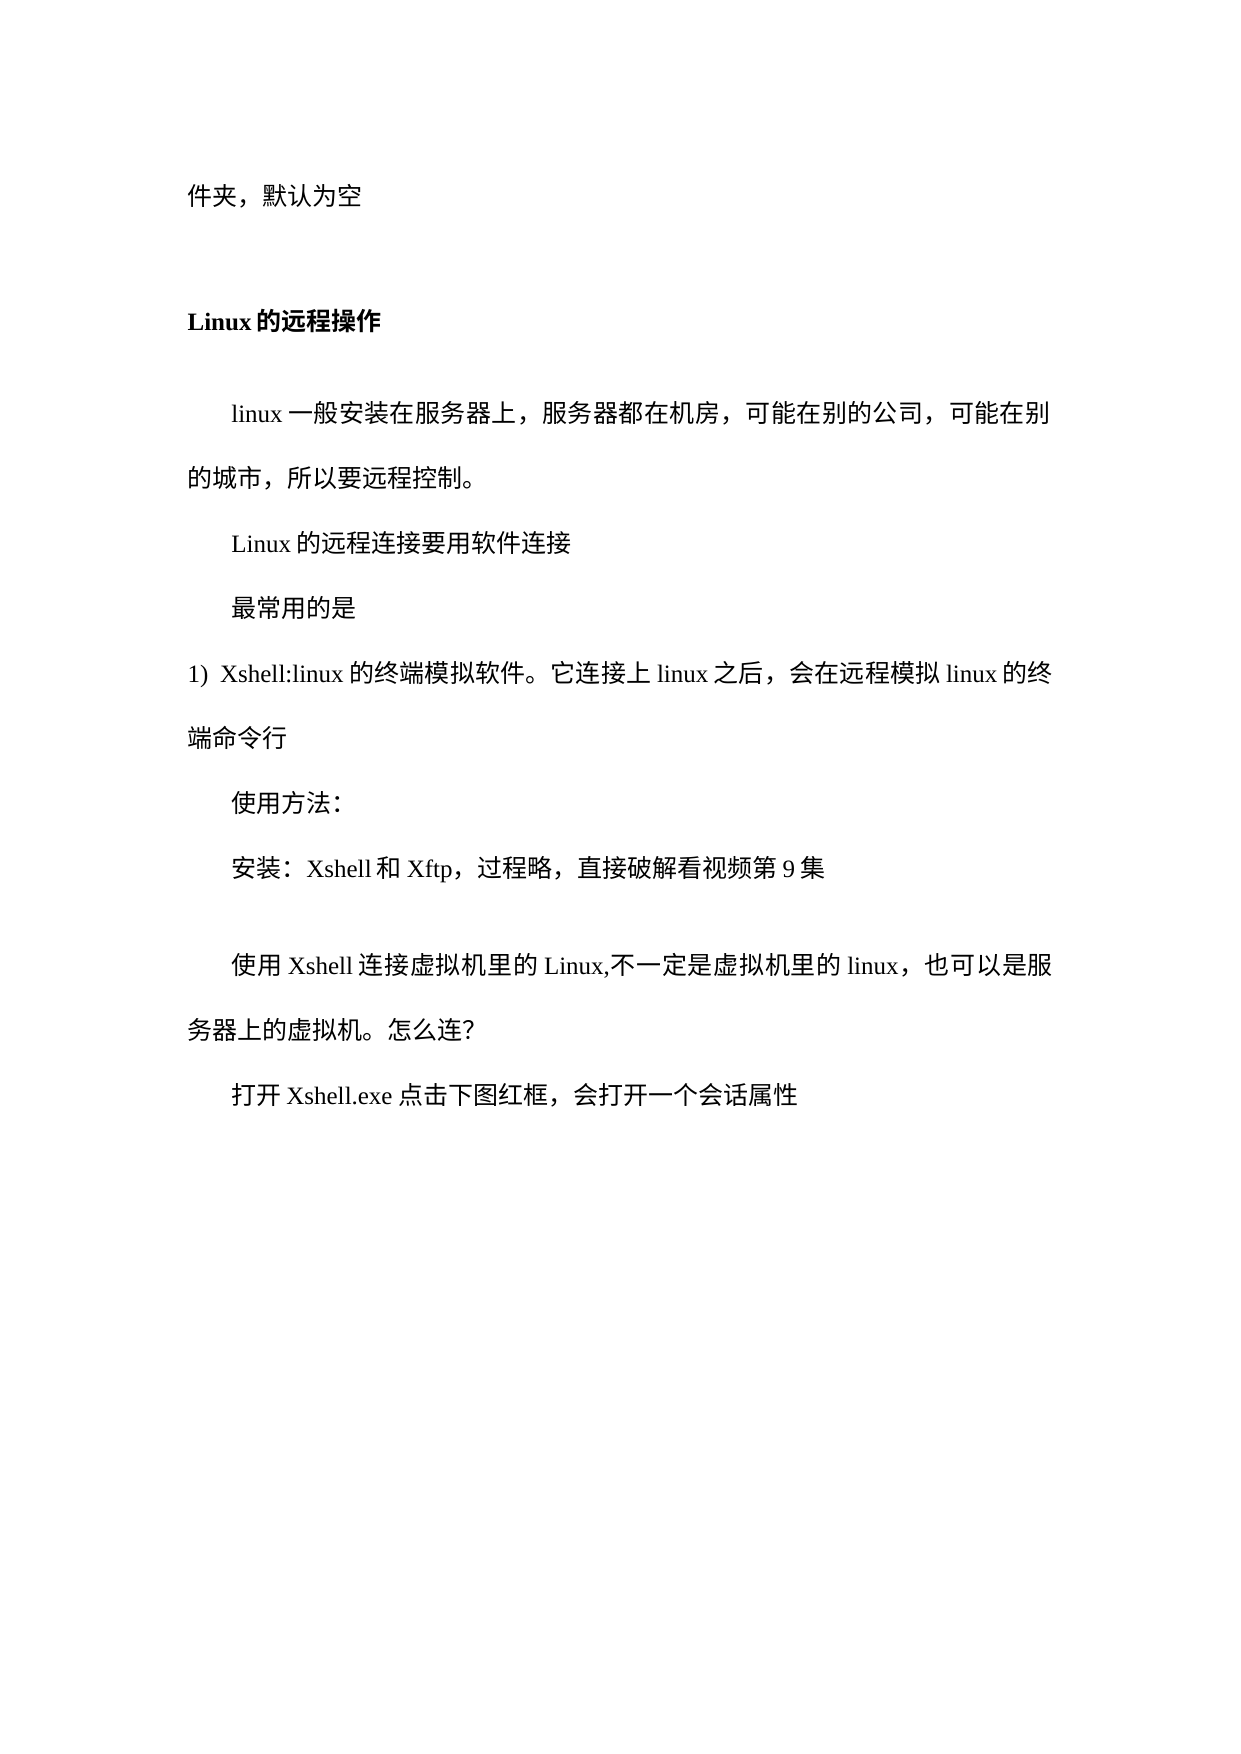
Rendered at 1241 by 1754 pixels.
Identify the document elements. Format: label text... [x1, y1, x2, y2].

text 使用Xshell连接虚拟机里的Linux,不一定是虚拟机里的linux，也可以是服务器上的虚拟机。怎么连？ [187, 931, 1053, 1061]
list Xshell:linux的终端模拟软件。它连接上linux之后，会在远程模拟linux的终端命令行 [187, 639, 1053, 769]
text Linux的远程连接要用软件连接 [187, 509, 1053, 574]
text 使用方法： [187, 769, 1053, 834]
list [187, 162, 1053, 227]
text 安装：Xshell和Xftp，过程略，直接破解看视频第9集 [187, 834, 1053, 899]
text 最常用的是 [187, 574, 1053, 639]
subtitle Linux的远程操作 [187, 287, 1053, 352]
text linux一般安装在服务器上，服务器都在机房，可能在别的公司，可能在别的城市，所以要远程控制。 [187, 379, 1053, 509]
text 打开Xshell.exe 点击下图红框，会打开一个会话属性 [187, 1061, 1053, 1126]
